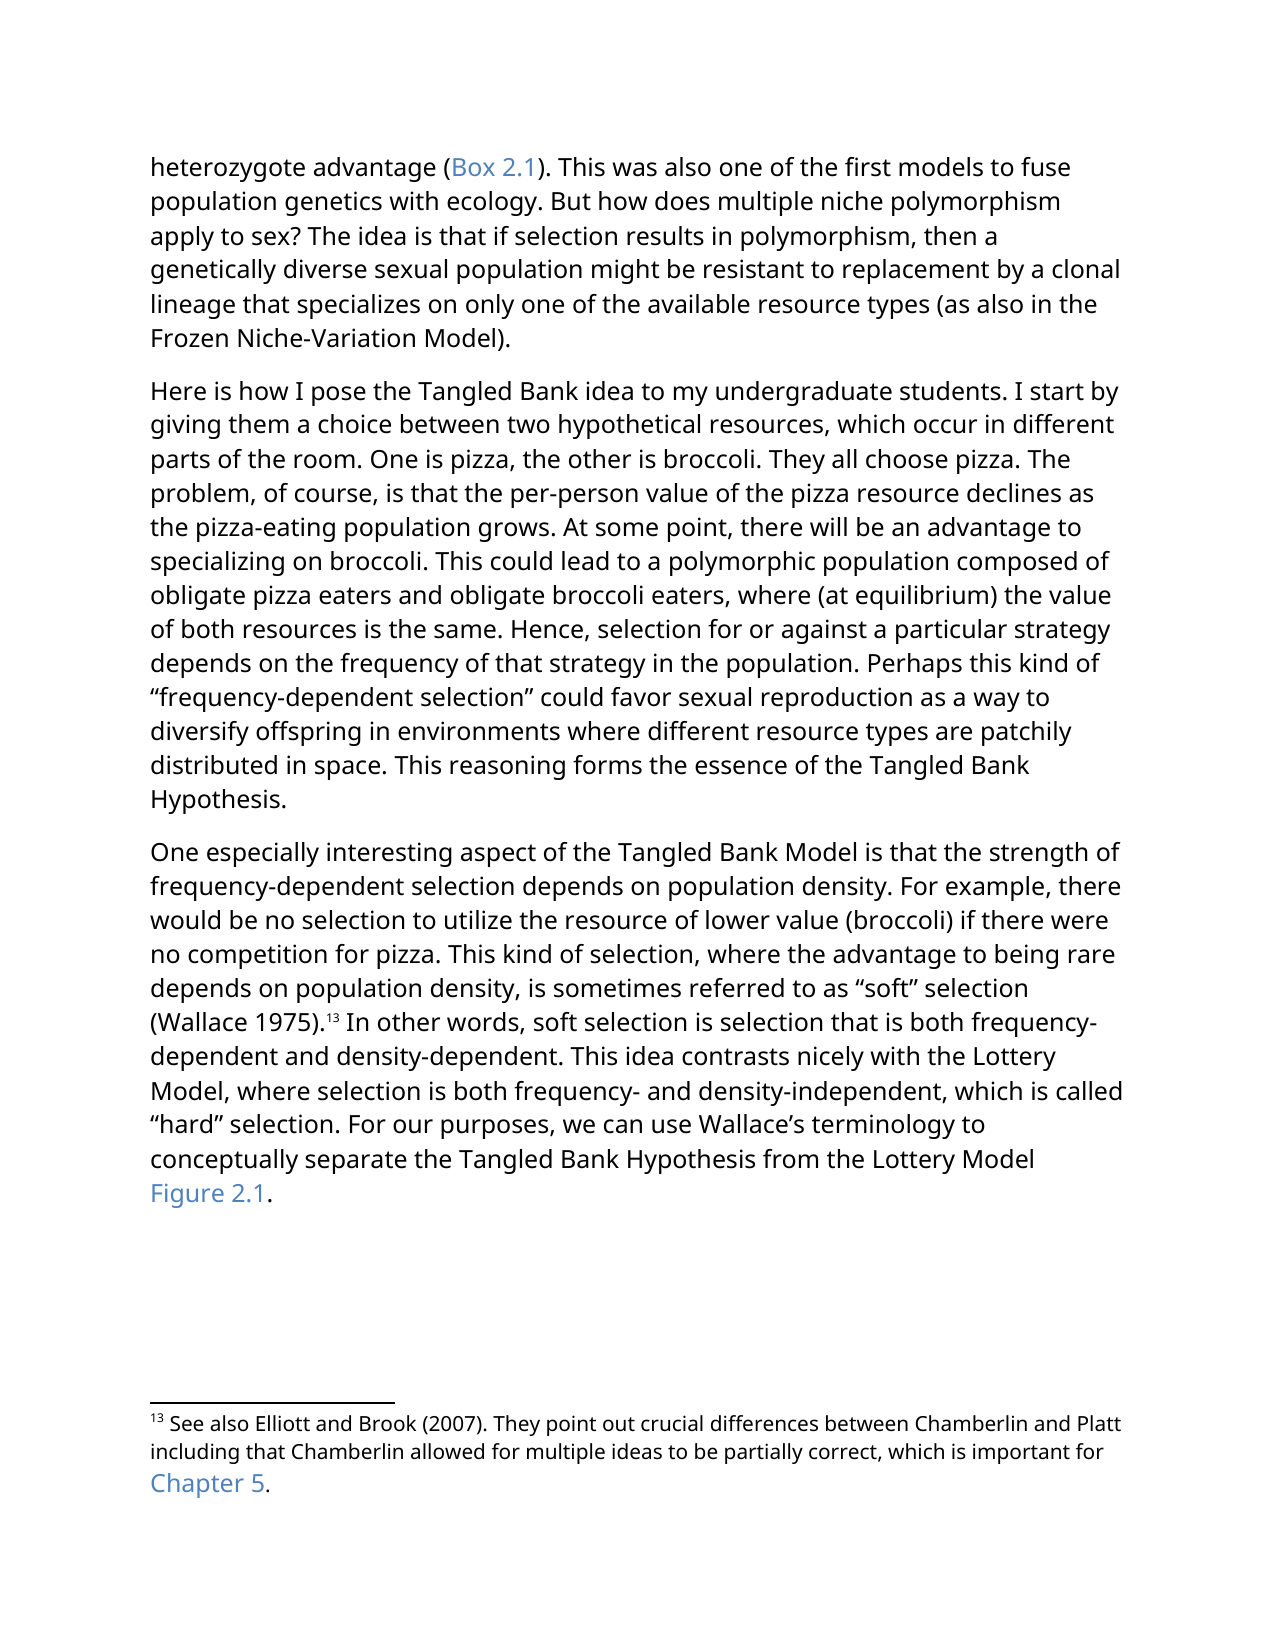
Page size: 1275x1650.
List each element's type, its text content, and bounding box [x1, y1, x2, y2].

text Here is how I pose the Tangled Bank idea to my undergraduate students. I start by giving them a choice between two hypothetical resources, which occur in different parts of the room. One is pizza, the other is broccoli. They all choose pizza. The problem, of course, is that the per-person value of the pizza resource declines as the pizza-eating population grows. At some point, there will be an advantage to specializing on broccoli. This could lead to a polymorphic population composed of obligate pizza eaters and obligate broccoli eaters, where (at equilibrium) the value of both resources is the same. Hence, selection for or against a particular strategy depends on the frequency of that strategy in the population. Perhaps this kind of “frequency-dependent selection” could favor sexual reproduction as a way to diversify offspring in environments where different resource types are patchily distributed in space. This reasoning forms the essence of the Tangled Bank Hypothesis. [150, 373, 1125, 816]
text One especially interesting aspect of the Tangled Bank Model is that the strength of frequency-dependent selection depends on population density. For example, there would be no selection to utilize the resource of lower value (broccoli) if there were no competition for pizza. This kind of selection, where the advantage to being rare depends on population density, is sometimes referred to as “soft” selection (Wallace 1975). In other words, soft selection is selection that is both frequency-dependent and density-dependent. This idea contrasts nicely with the Lottery Model, where selection is both frequency- and density-independent, which is called “hard” selection. For our purposes, we can use Wallace’s terminology to conceptually separate the Tangled Bank Hypothesis from the Lottery Model Figure 2.1. [150, 835, 1125, 1209]
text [150, 150, 1125, 354]
